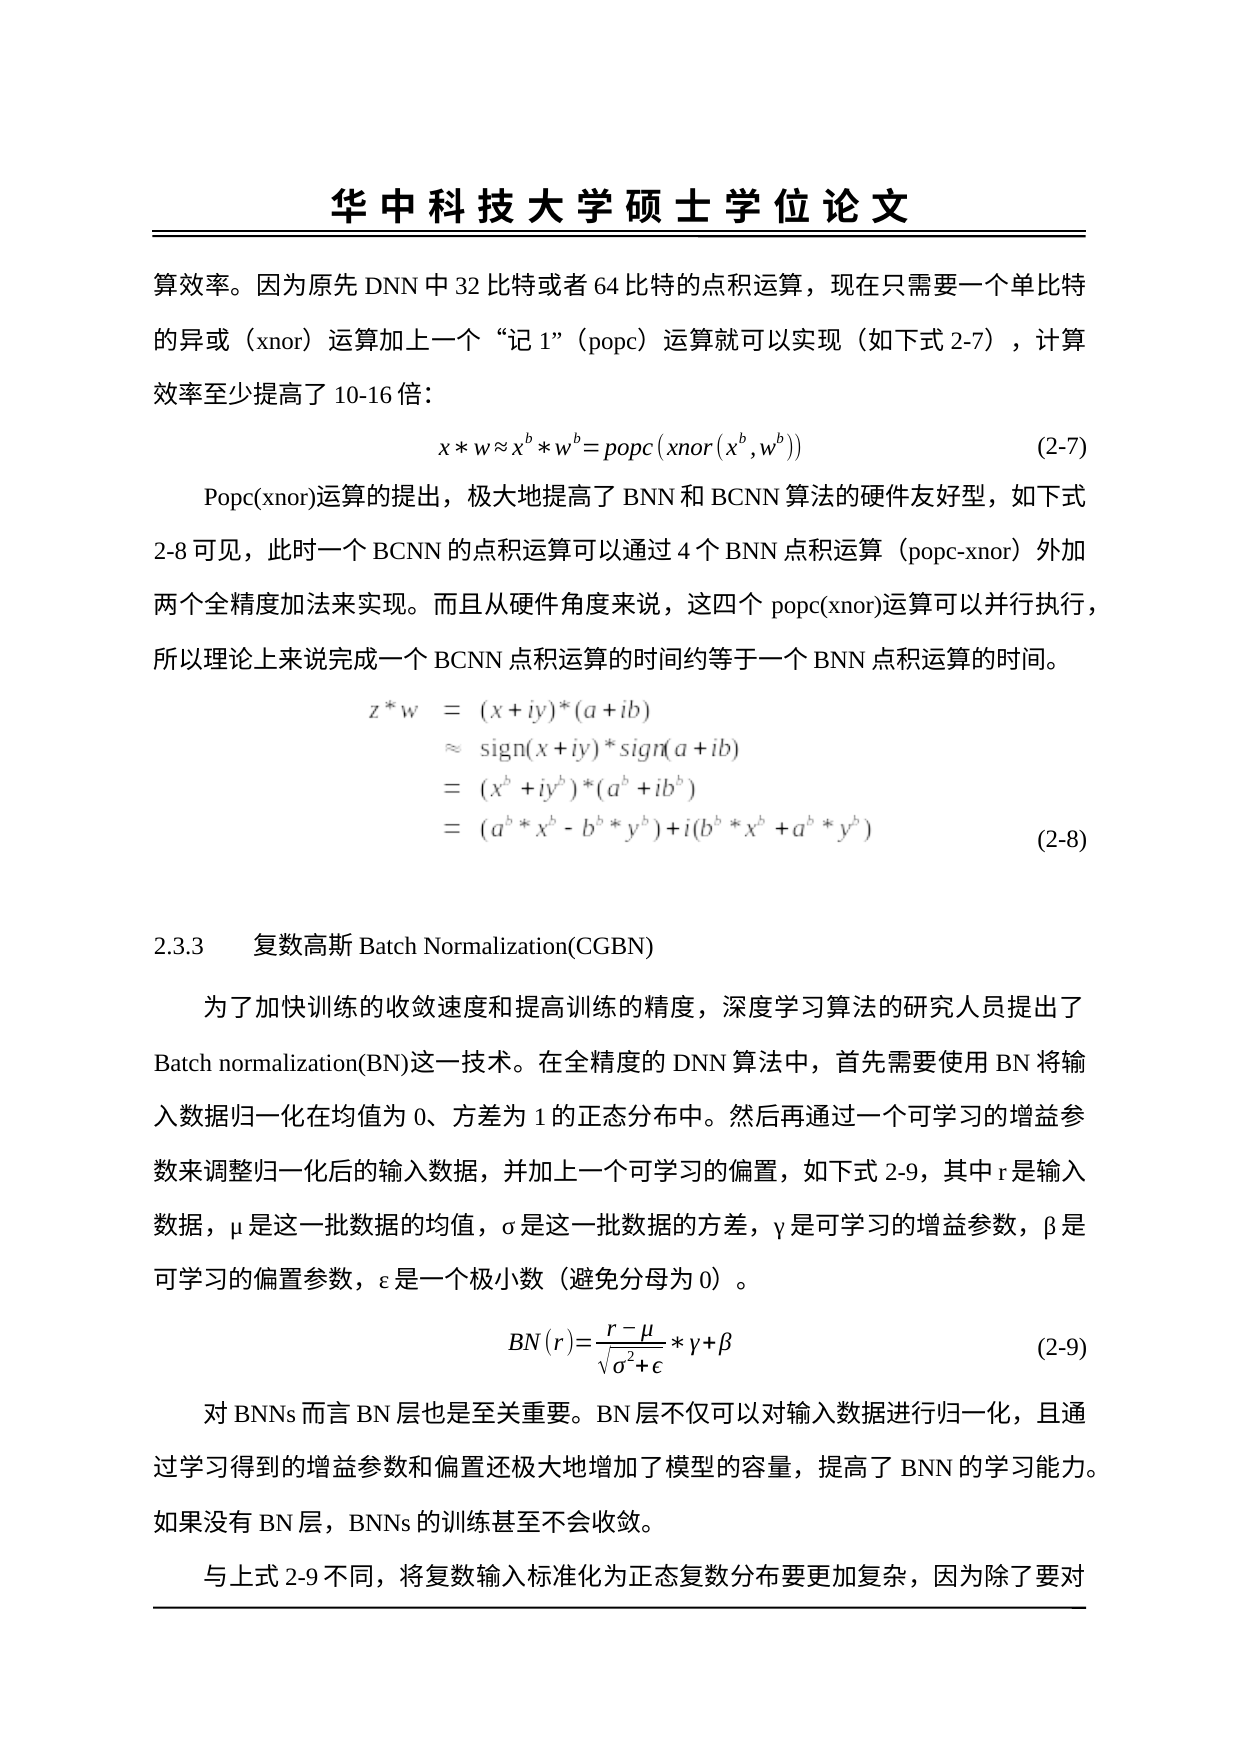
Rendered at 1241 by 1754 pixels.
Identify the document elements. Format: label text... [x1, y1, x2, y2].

text (2-9) [153, 1314, 1087, 1379]
text 为了加快训练的收敛速度和提高训练的精度，深度学习算法的研究人员提出了Batch normalization(BN)这一技术。在全精度的DNN算法中，首先需要使用BN将输入数据归一化在均值为0、方差为1的正态分布中。然后再通过一个可学习的增益参数来调整归一化后的输入数据，并加上一个可学习的偏置，如下式2-9，其中r是输入数据，μ是这一批数据的均值，σ是这一批数据的方差，γ是可学习的增益参数，β是可学习的偏置参数，ε是一个极小数（避免分母为0）。 [153, 988, 1087, 1296]
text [153, 266, 1087, 411]
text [153, 1557, 1087, 1593]
text (2-8) [153, 694, 1087, 853]
text 对BNNs而言BN层也是至关重要。BN层不仅可以对输入数据进行归一化，且通过学习得到的增益参数和偏置还极大地增加了模型的容量，提高了BNN的学习能力。如果没有BN层，BNNs的训练甚至不会收敛。 [153, 1393, 1087, 1538]
text Popc(xnor)运算的提出，极大地提高了BNN和BCNN算法的硬件友好型，如下式2-8可见，此时一个BCNN的点积运算可以通过4个BNN点积运算（popc-xnor）外加两个全精度加法来实现。而且从硬件角度来说，这四个popc(xnor)运算可以并行执行，所以理论上来说完成一个BCNN点积运算的时间约等于一个BNN点积运算的时间。 [153, 476, 1087, 676]
text (2-7) [153, 429, 1087, 462]
subtitle 复数高斯Batch Normalization(CGBN) [153, 925, 1087, 961]
